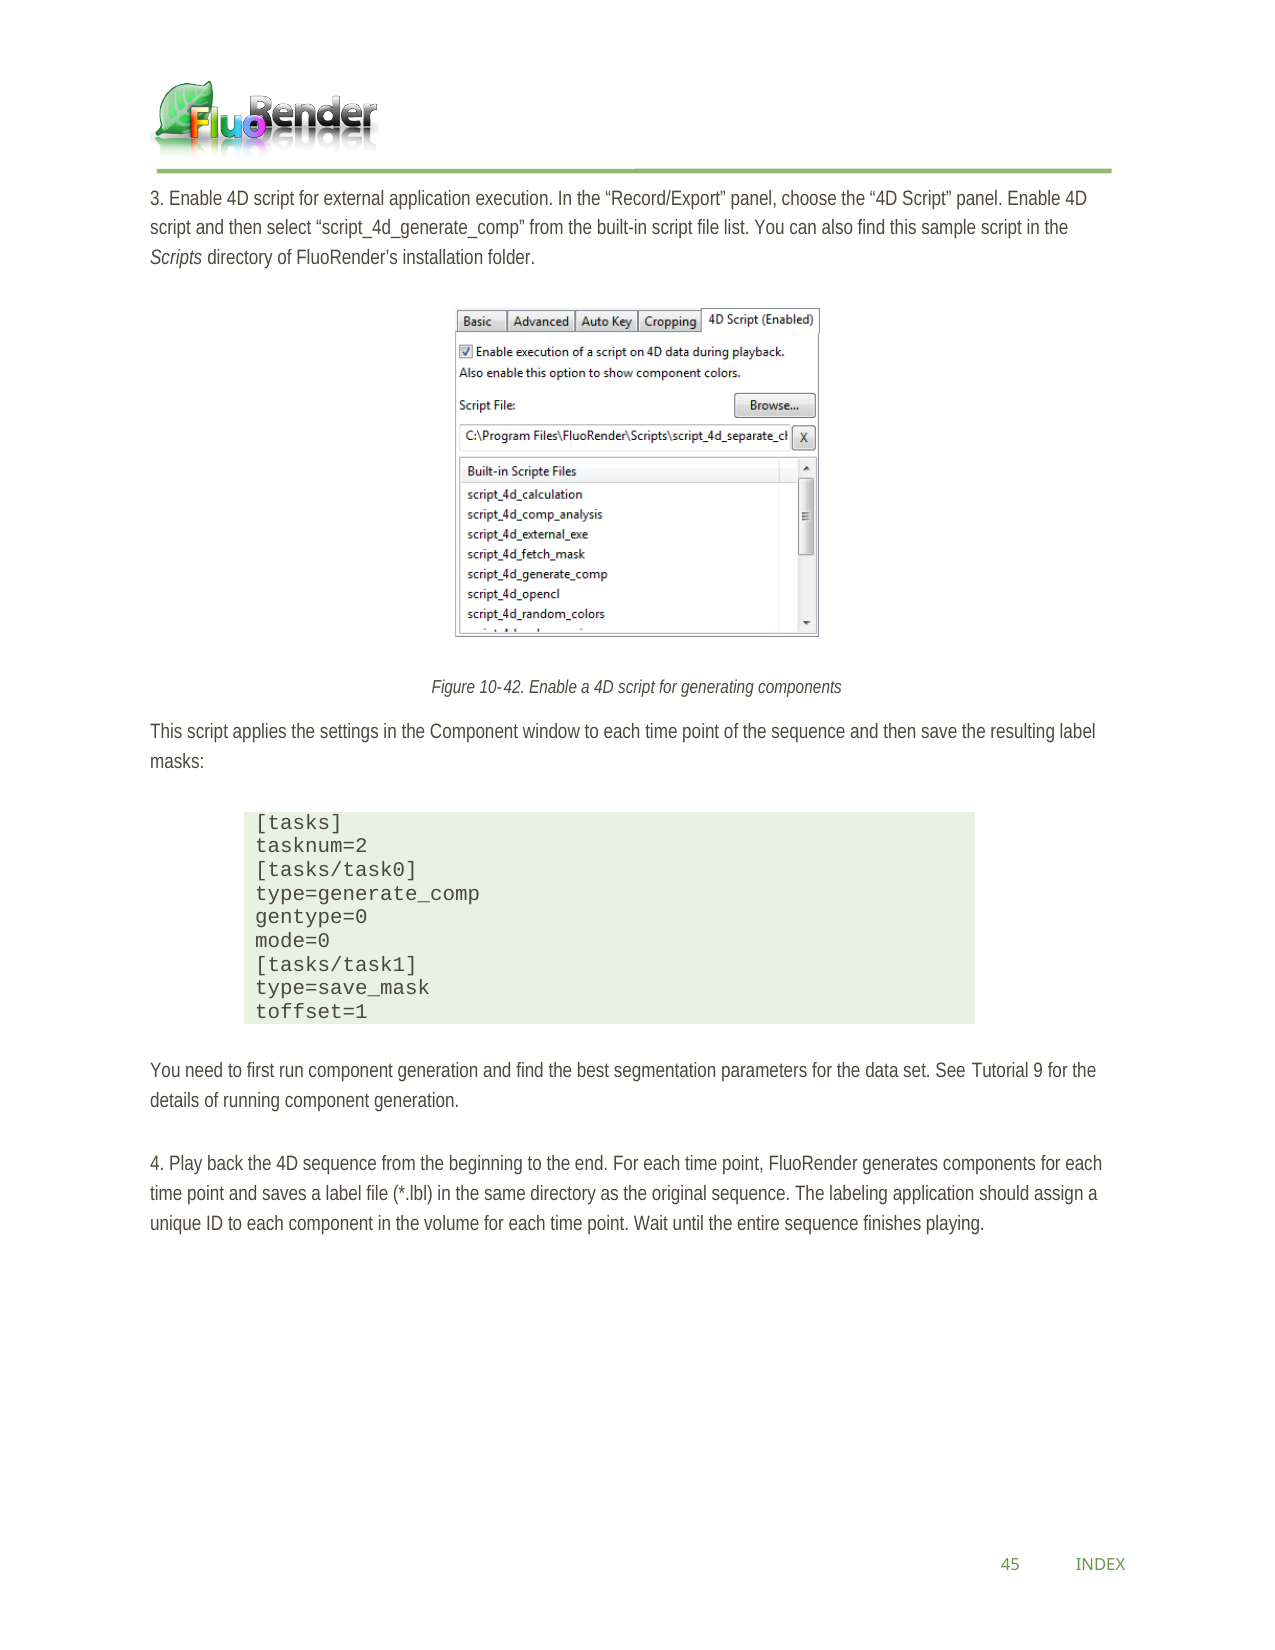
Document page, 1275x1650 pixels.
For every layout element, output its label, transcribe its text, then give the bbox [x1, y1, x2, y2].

picture [455, 308, 820, 637]
table_header [tasks] tasknum=2 [tasks/task0] type=generate_comp gentype=0 mode=0 [tasks/task1] type=save_mask toffset=1 [244, 812, 975, 1024]
text 3. Enable 4D script for external application execution. In the “Record/Export” panel, choose the “4D Script” panel. Enable 4D script and then select “script_4d_generate_comp” from the built-in script file list. You can also find this sample script in the Scripts directory of FluoRender’s installation folder. [150, 185, 1125, 269]
text 4. Play back the 4D sequence from the beginning to the end. For each time point, FluoRender generates components for each time point and saves a label file (*.lbl) in the same directory as the original sequence. The labeling application should assign a unique ID to each component in the volume for each time point. Wait until the entire sequence finishes playing. [150, 1151, 1125, 1235]
picture [150, 75, 379, 162]
text This script applies the settings in the Component window to each time point of the sequence and then save the resulting label masks: [150, 719, 1125, 772]
text You need to first run component generation and find the best segmentation parameters for the data set. See Tutorial 9 for the details of running component generation. [150, 1058, 1125, 1112]
